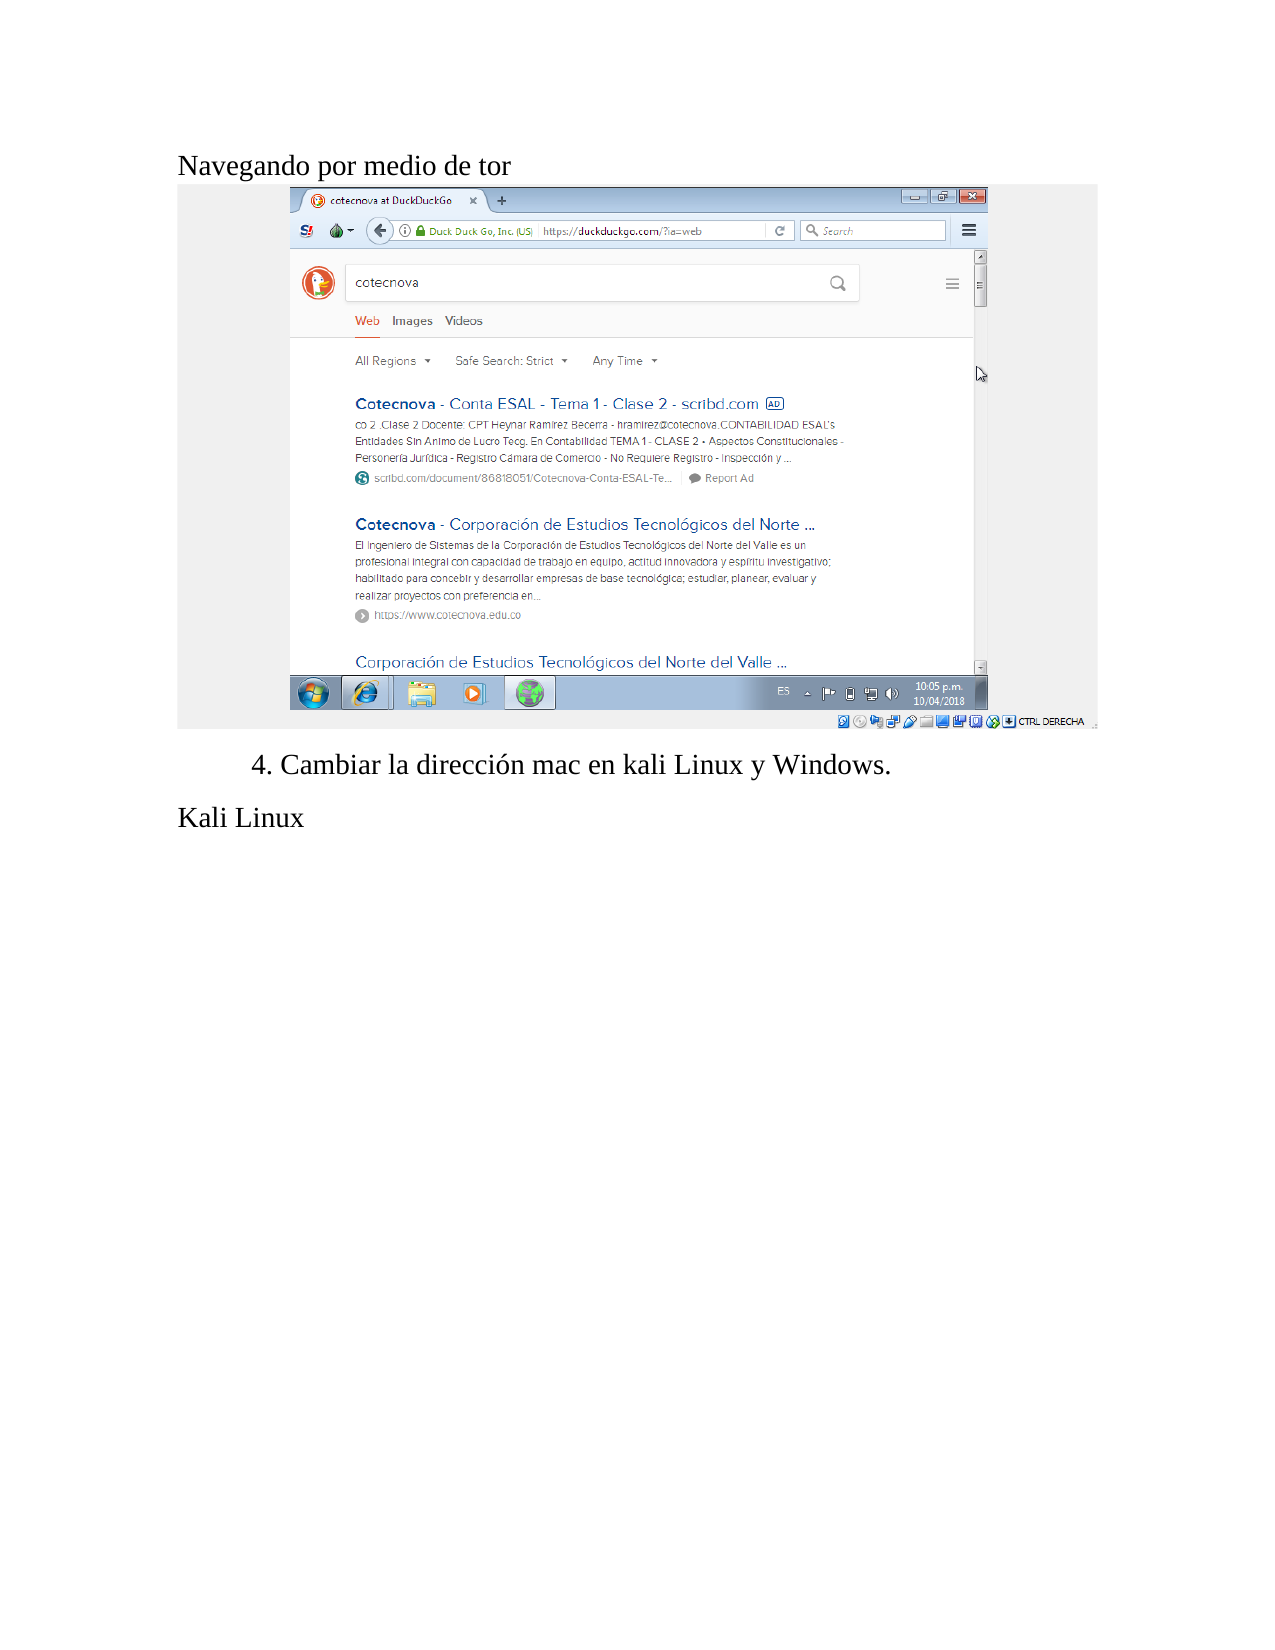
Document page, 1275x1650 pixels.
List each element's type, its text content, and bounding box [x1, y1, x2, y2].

text 4. Cambiar la dirección mac en kali Linux y Windows. [177, 747, 1098, 781]
text Navegando por medio de tor [177, 148, 1098, 183]
picture [177, 183, 1098, 729]
text Kali Linux [177, 800, 1098, 833]
